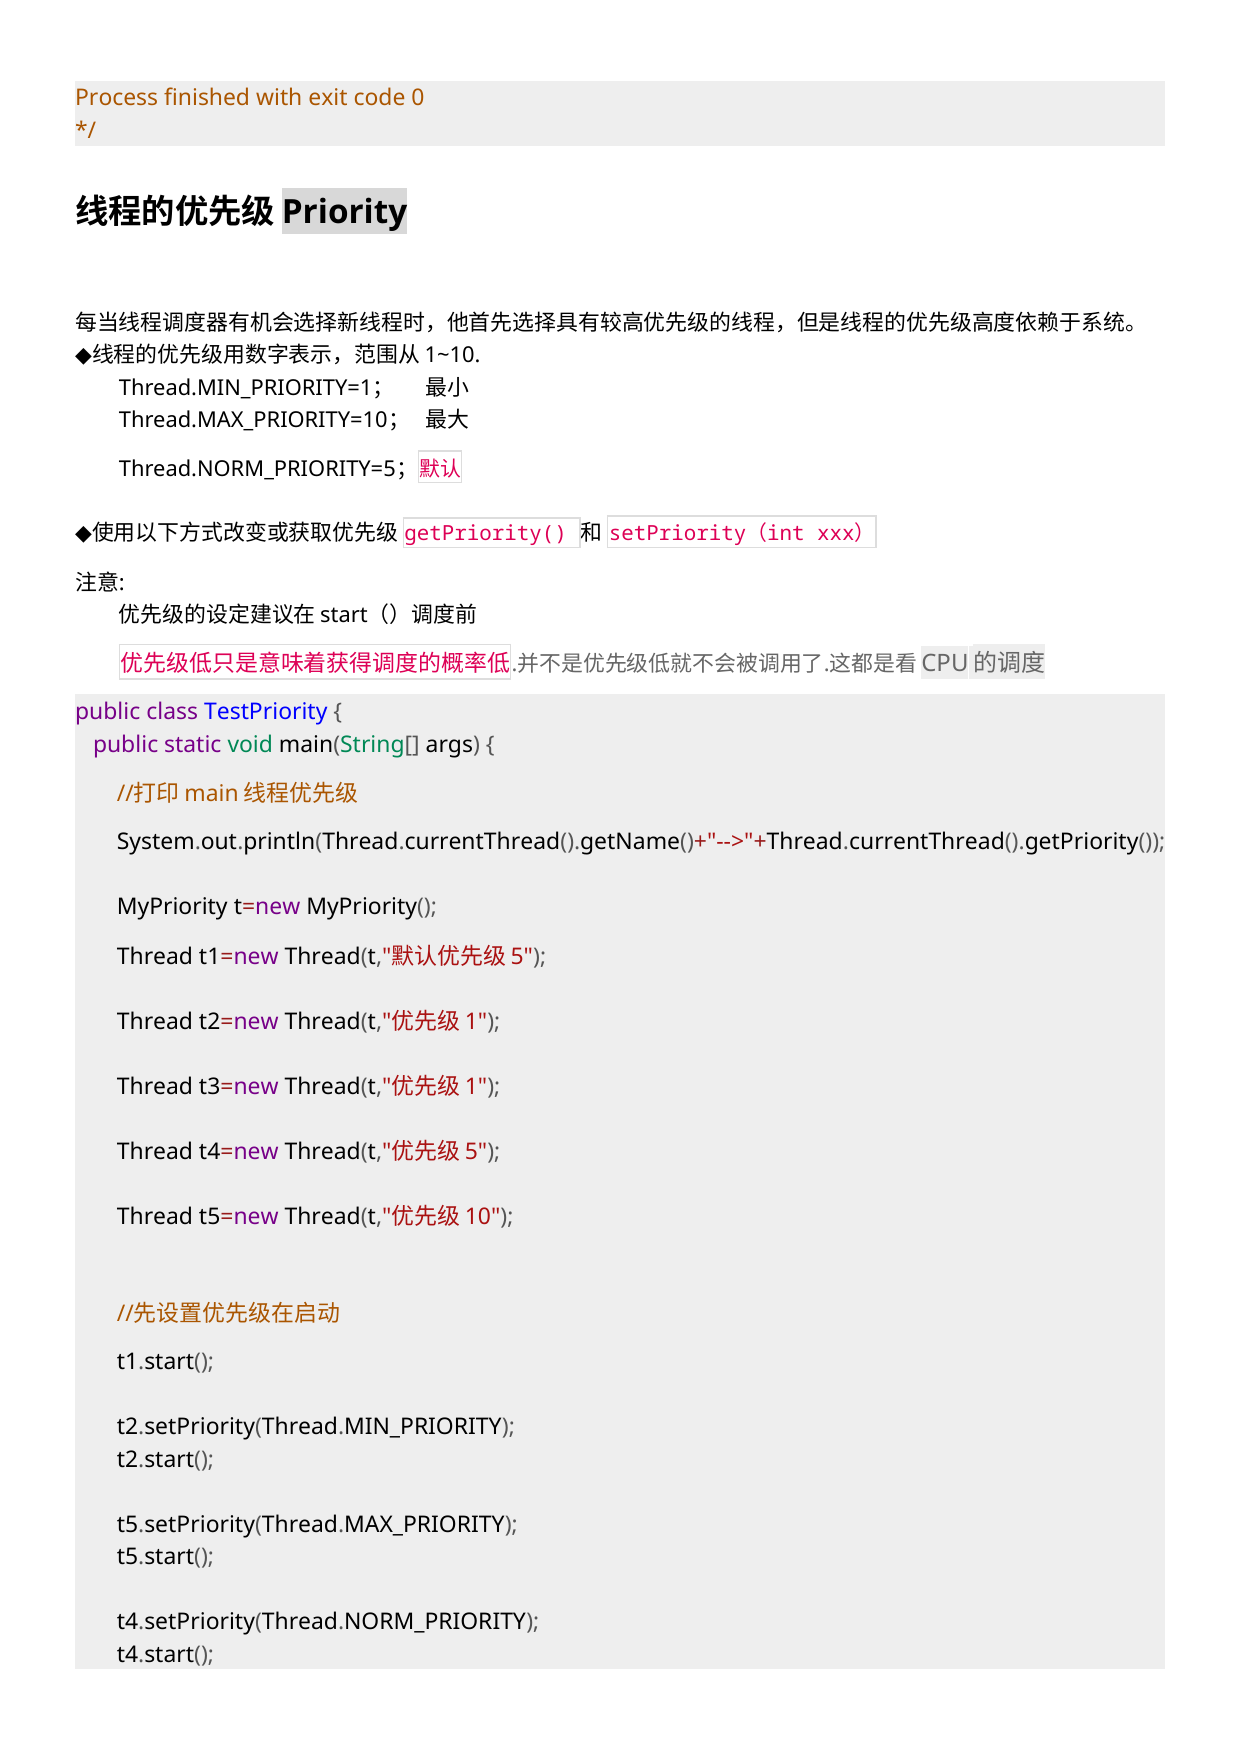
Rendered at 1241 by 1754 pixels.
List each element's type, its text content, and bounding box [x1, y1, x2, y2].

text 优先级低只是意味着获得调度的概率低.并不是优先级低就不会被调用了.这都是看CPU的调度 [75, 629, 1165, 694]
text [75, 694, 1165, 1669]
text ◆线程的优先级用数字表示，范围从1~10. [75, 337, 1165, 369]
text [75, 81, 1165, 146]
text Thread.MAX_PRIORITY=10； 最大 [75, 402, 1165, 434]
subtitle 线程的优先级Priority [75, 177, 1165, 242]
text Thread.MIN_PRIORITY=1； 最小 [75, 369, 1165, 402]
text ◆使用以下方式改变或获取优先级getPriority() 和setPriority（int xxx） [75, 499, 1165, 564]
text 每当线程调度器有机会选择新线程时，他首先选择具有较高优先级的线程，但是线程的优先级高度依赖于系统。 [75, 304, 1165, 337]
text Thread.NORM_PRIORITY=5；默认 [75, 434, 1165, 499]
text 注意: [75, 564, 1165, 597]
text 优先级的设定建议在start（）调度前 [75, 597, 1165, 629]
